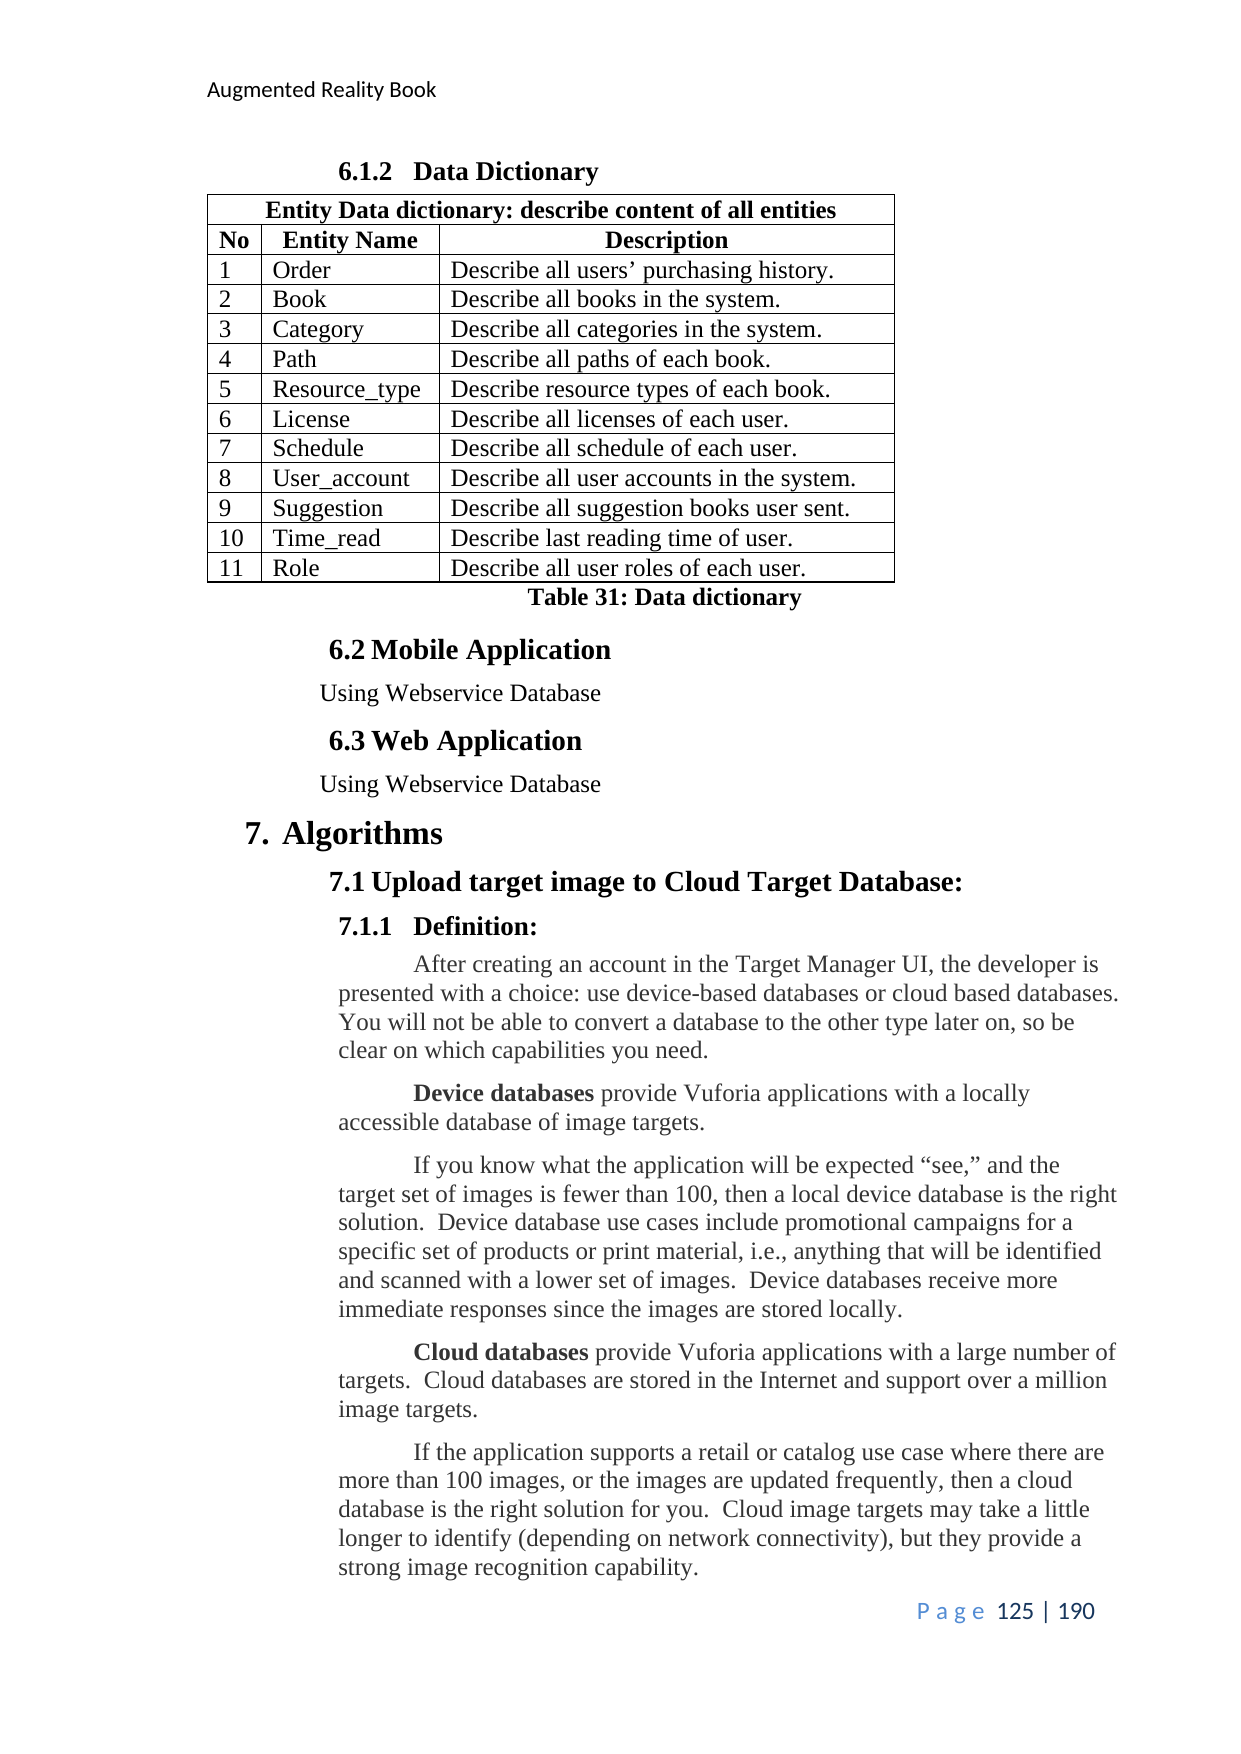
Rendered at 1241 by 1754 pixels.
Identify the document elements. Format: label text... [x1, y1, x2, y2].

text Cloud databases provide Vuforia applications with a large number of targets. Cloud databases are stored in the Internet and support over a million image targets. [338, 1337, 1122, 1423]
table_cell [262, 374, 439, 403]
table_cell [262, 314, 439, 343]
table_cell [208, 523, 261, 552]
subtitle Definition: [338, 910, 1122, 941]
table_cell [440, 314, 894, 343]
text After creating an account in the Target Manager UI, the developer is presented with a choice: use device-based databases or cloud based databases. You will not be able to convert a database to the other type later on, so be clear on which capabilities you need. [338, 949, 1122, 1064]
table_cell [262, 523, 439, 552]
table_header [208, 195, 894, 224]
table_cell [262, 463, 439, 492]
subtitle Algorithms [244, 813, 1122, 851]
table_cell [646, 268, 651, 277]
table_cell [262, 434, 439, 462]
subtitle Upload target image to Cloud Target Database: [329, 864, 1122, 897]
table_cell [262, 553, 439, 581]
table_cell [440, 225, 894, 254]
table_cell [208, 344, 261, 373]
subtitle Data Dictionary [338, 154, 1122, 186]
subtitle Web Application [329, 723, 1122, 757]
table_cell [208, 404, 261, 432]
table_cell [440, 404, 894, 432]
subtitle Mobile Application [329, 632, 1122, 666]
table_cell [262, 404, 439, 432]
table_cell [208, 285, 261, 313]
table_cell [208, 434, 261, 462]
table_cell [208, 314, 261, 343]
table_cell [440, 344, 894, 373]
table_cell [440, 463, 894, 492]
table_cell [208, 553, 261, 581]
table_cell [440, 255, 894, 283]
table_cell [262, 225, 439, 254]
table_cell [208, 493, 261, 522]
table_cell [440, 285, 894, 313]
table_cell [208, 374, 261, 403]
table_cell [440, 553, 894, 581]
text Device databases provide Vuforia applications with a locally accessible database of image targets. [338, 1078, 1122, 1136]
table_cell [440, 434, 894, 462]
text If the application supports a retail or catalog use case where there are more than 100 images, or the images are updated frequently, then a cloud database is the right solution for you. Cloud image targets may take a little longer to identify (depending on network connectivity), but they provide a strong image recognition capability. [338, 1437, 1122, 1581]
text Using Webservice Database [319, 769, 1122, 798]
text Using Webservice Database [319, 678, 1122, 707]
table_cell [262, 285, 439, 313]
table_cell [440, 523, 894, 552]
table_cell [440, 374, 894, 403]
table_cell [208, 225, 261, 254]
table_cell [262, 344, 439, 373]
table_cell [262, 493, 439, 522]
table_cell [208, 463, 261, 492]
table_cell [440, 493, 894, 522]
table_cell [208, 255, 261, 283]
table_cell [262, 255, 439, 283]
text If you know what the application will be expected “see,” and the target set of images is fewer than 100, then a local device database is the right solution. Device database use cases include promotional campaigns for a specific set of products or print material, i.e., anything that will be identified and scanned with a lower set of images. Device databases receive more immediate responses since the images are stored locally. [338, 1150, 1122, 1322]
